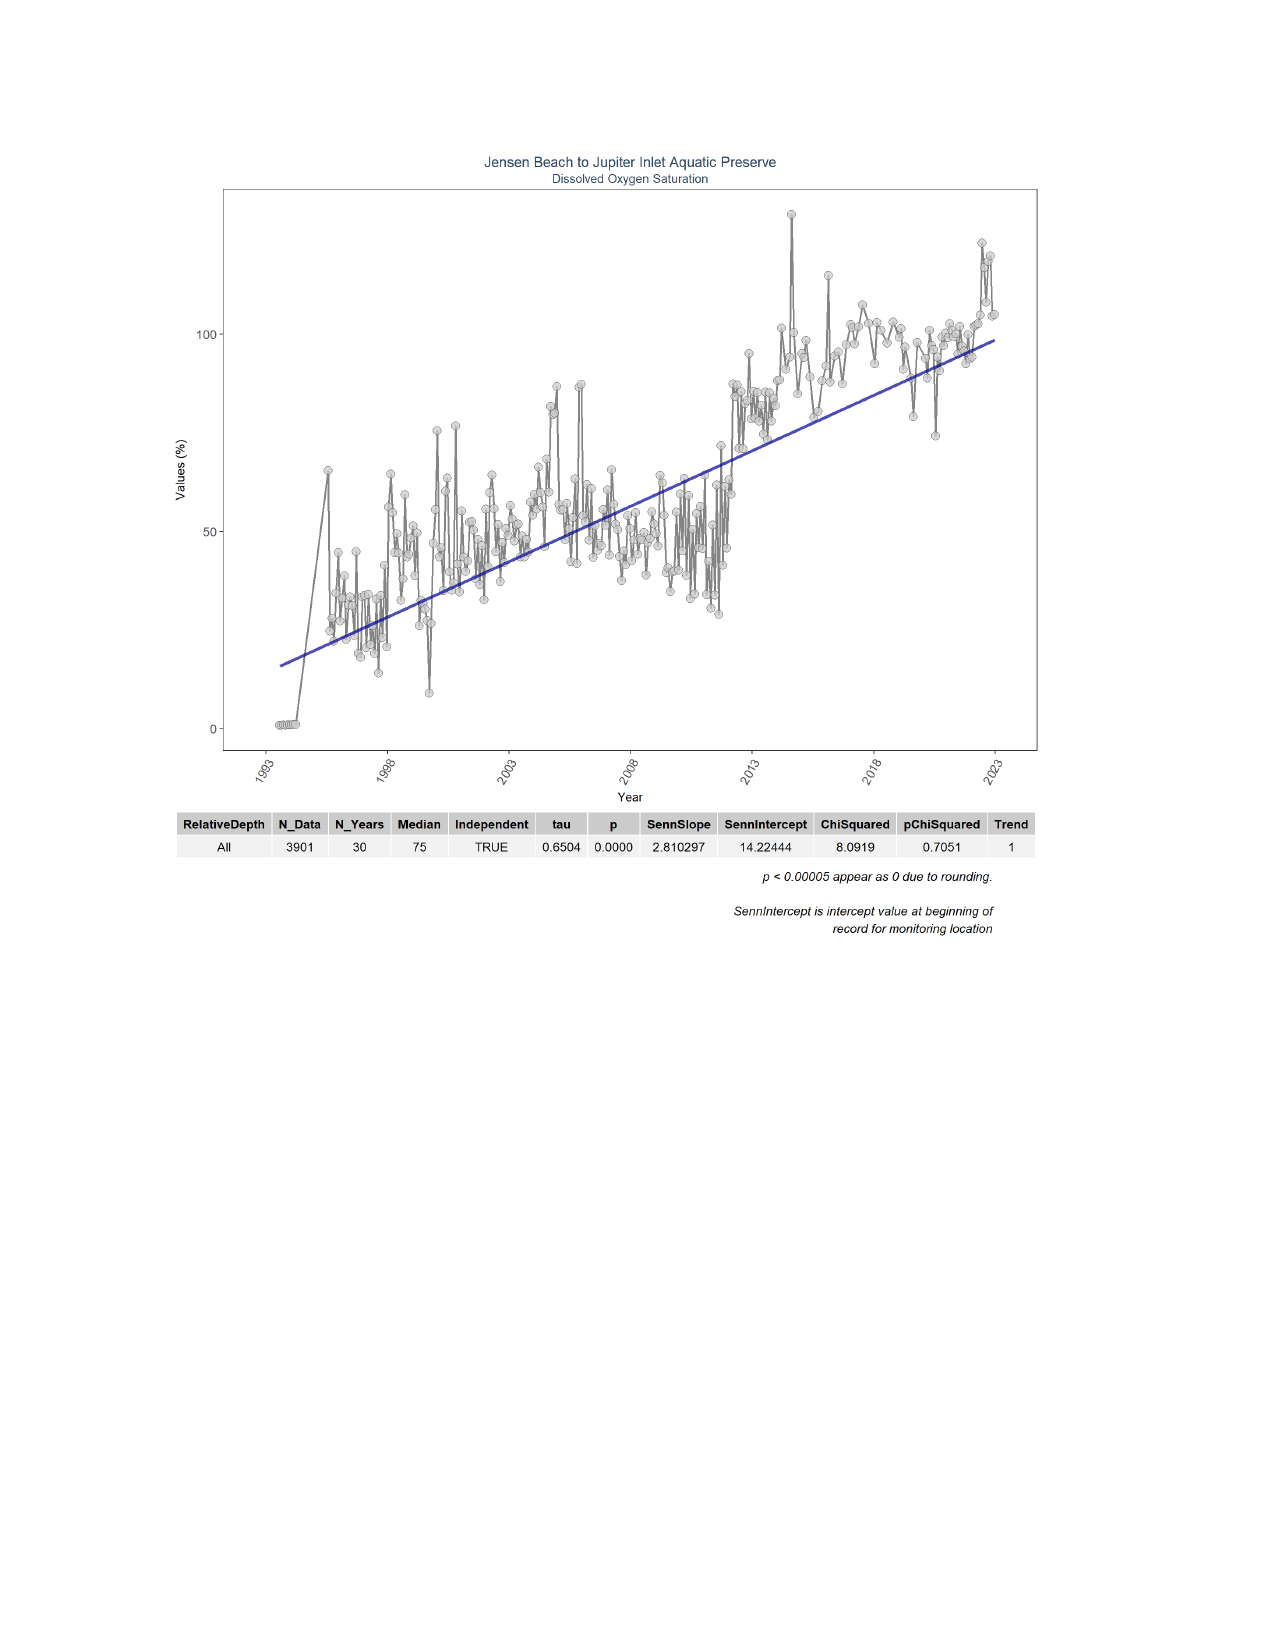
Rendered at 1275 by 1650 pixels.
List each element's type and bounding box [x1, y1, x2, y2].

picture [168, 150, 1044, 938]
